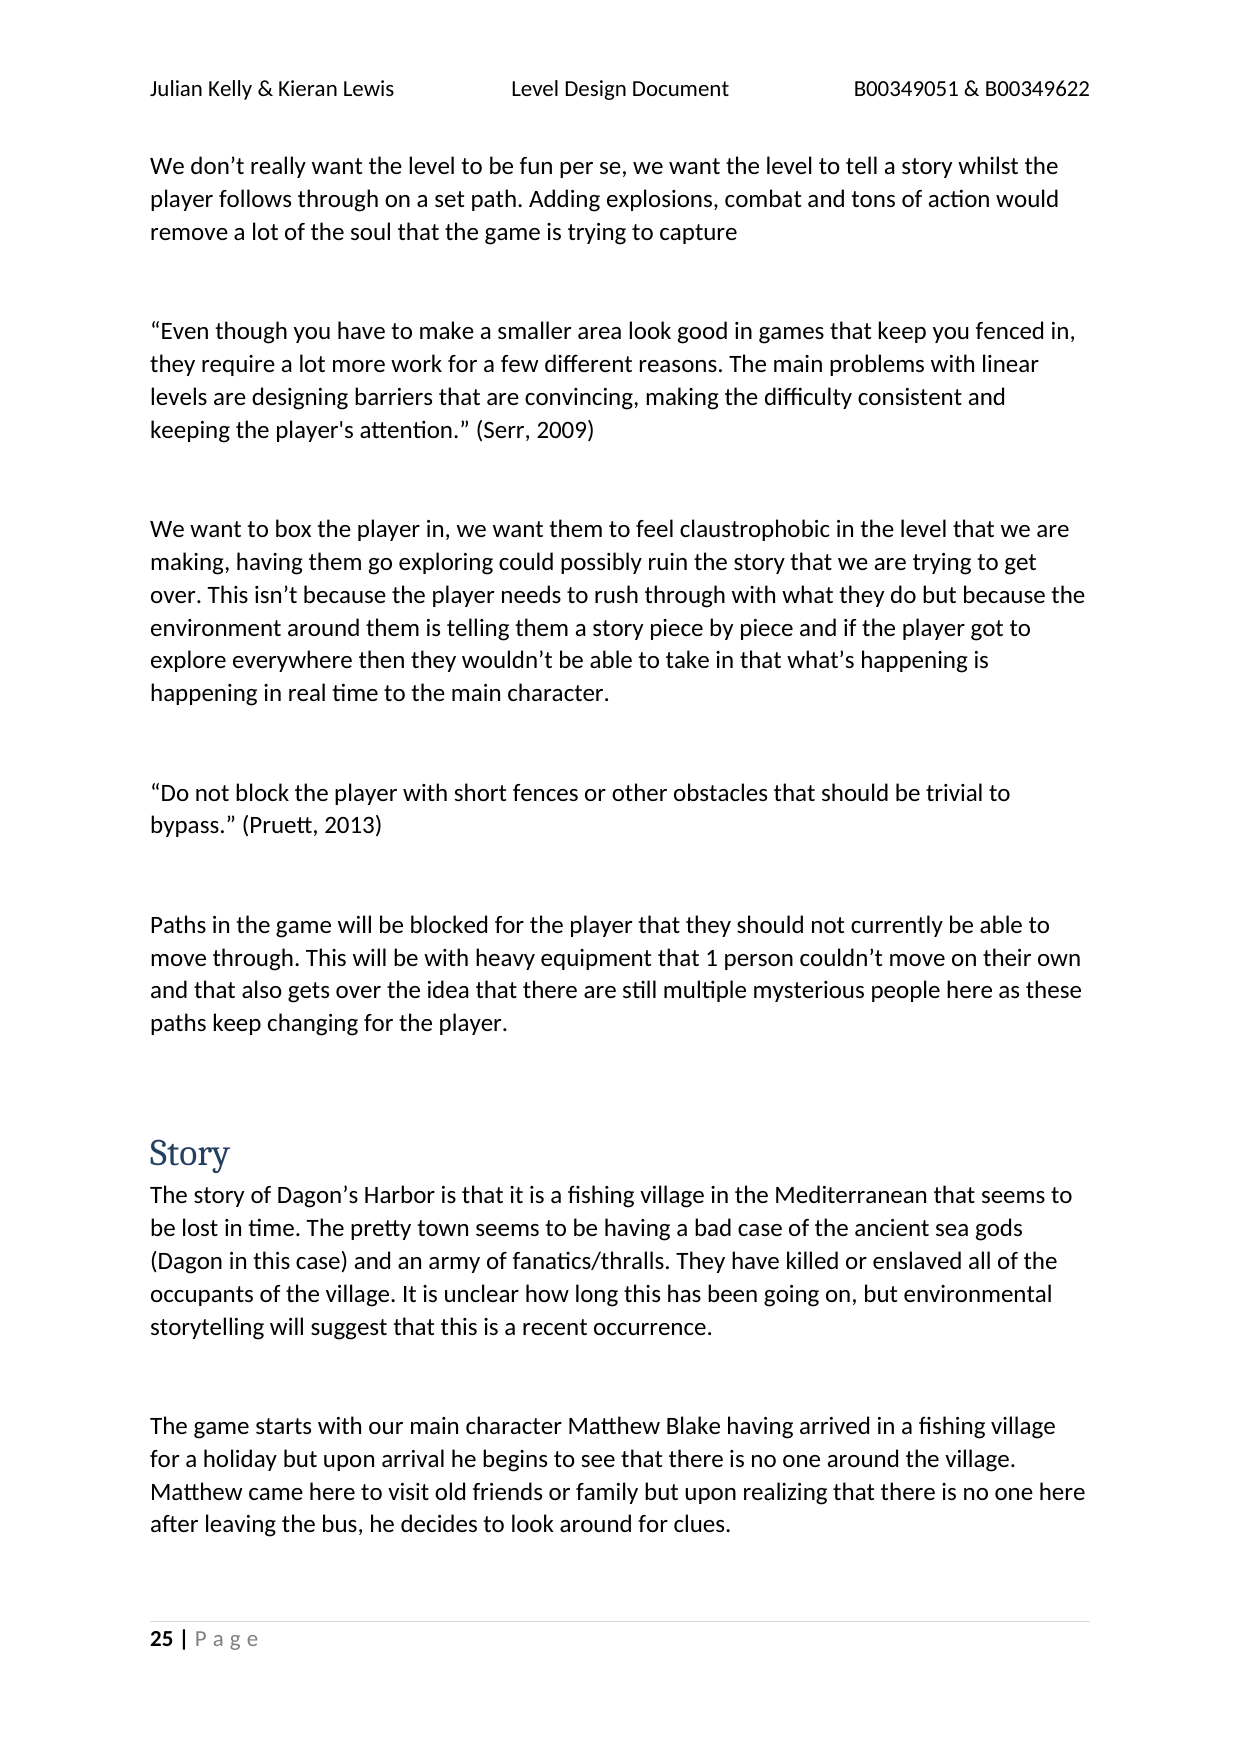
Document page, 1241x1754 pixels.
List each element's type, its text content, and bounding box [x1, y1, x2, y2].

subtitle Story [150, 1132, 1090, 1175]
text We don’t really want the level to be fun per se, we want the level to tell a story whilst the player follows through on a set path. Adding explosions, combat and tons of action would remove a lot of the soul that the game is trying to capture [150, 150, 1090, 246]
text “Do not block the player with short fences or other obstacles that should be trivial to bypass.” [150, 777, 1090, 840]
text Paths in the game will be blocked for the player that they should not currently be able to move through. This will be with heavy equipment that 1 person couldn’t move on their own and that also gets over the idea that there are still multiple mysterious people here as these paths keep changing for the player. [150, 909, 1090, 1038]
text The game starts with our main character Matthew Blake having arrived in a fishing village for a holiday but upon arrival he begins to see that there is no one around the village. Matthew came here to visit old friends or family but upon realizing that there is no one here after leaving the bus, he decides to look around for clues. [150, 1410, 1090, 1539]
text “Even though you have to make a smaller area look good in games that keep you fenced in, they require a lot more work for a few different reasons. The main problems with linear levels are designing barriers that are convincing, making the difficulty consistent and keeping the player's attention.” [150, 315, 1090, 444]
text We want to box the player in, we want them to feel claustrophobic in the level that we are making, having them go exploring could possibly ruin the story that we are trying to get over. This isn’t because the player needs to rush through with what they do but because the environment around them is telling them a story piece by piece and if the player got to explore everywhere then they wouldn’t be able to take in that what’s happening is happening in real time to the main character. [150, 513, 1090, 708]
text The story of Dagon’s Harbor is that it is a fishing village in the Mediterranean that seems to be lost in time. The pretty town seems to be having a bad case of the ancient sea gods (Dagon in this case) and an army of fanatics/thralls. They have killed or enslaved all of the occupants of the village. It is unclear how long this has been going on, but environmental storytelling will suggest that this is a recent occurrence. [150, 1179, 1090, 1341]
